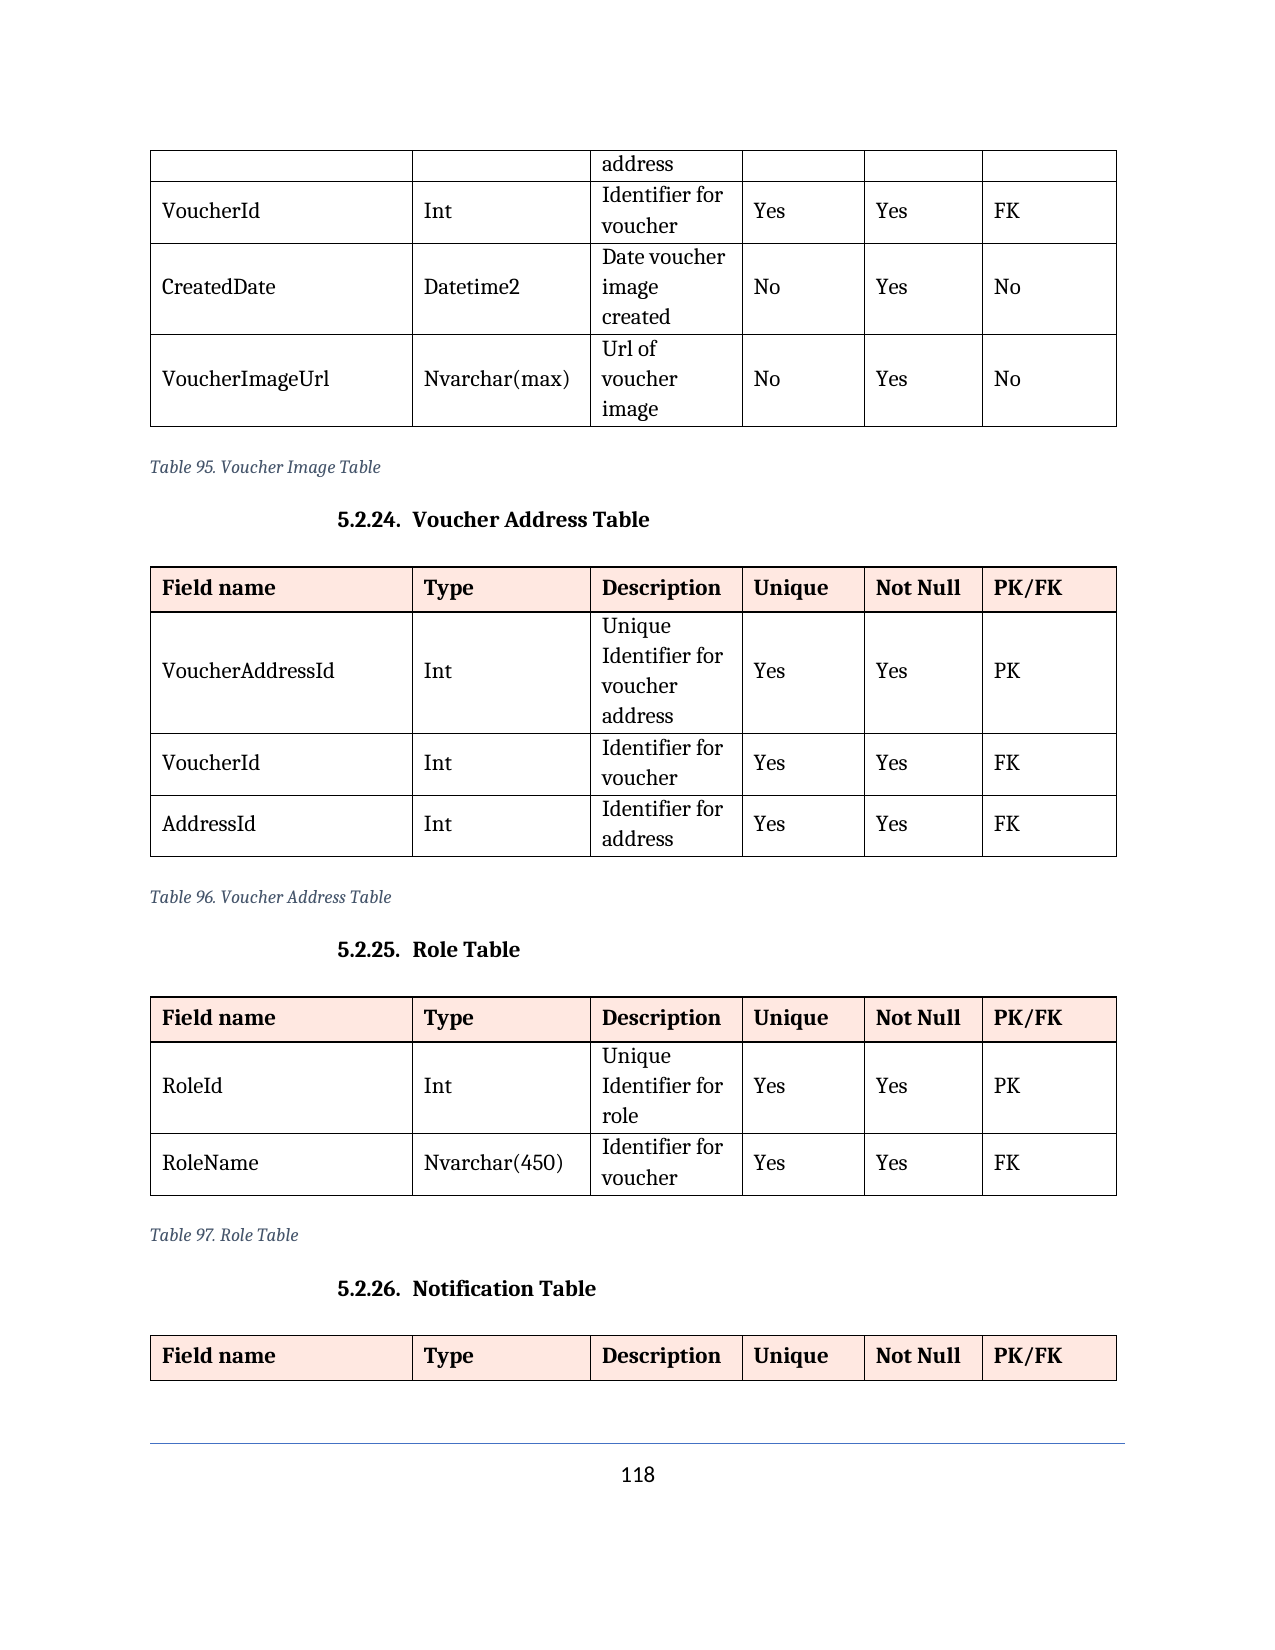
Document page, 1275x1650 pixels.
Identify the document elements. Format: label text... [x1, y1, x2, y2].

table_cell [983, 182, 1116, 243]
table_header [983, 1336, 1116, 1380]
list Voucher Address Table [337, 507, 1125, 533]
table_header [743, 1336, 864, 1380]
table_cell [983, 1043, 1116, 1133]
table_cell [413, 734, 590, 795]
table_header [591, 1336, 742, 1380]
list Notification Table [337, 1276, 1125, 1302]
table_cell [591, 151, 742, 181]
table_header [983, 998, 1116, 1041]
text Table 97. Role Table [150, 1225, 1125, 1246]
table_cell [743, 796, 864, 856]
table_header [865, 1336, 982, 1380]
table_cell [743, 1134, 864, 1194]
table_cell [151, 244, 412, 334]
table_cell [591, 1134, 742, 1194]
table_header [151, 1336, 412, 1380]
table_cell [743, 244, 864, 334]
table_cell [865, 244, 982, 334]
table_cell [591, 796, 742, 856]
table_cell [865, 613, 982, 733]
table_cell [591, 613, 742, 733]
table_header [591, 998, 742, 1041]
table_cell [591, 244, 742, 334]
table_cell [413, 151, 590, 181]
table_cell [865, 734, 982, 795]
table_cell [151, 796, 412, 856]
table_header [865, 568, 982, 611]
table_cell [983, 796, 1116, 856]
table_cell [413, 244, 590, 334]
text Table 95. Voucher Image Table [150, 456, 1125, 478]
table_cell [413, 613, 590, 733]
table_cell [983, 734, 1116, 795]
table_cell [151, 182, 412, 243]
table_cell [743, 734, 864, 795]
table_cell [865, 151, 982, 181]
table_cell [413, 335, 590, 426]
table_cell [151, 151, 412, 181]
list Role Table [337, 937, 1125, 963]
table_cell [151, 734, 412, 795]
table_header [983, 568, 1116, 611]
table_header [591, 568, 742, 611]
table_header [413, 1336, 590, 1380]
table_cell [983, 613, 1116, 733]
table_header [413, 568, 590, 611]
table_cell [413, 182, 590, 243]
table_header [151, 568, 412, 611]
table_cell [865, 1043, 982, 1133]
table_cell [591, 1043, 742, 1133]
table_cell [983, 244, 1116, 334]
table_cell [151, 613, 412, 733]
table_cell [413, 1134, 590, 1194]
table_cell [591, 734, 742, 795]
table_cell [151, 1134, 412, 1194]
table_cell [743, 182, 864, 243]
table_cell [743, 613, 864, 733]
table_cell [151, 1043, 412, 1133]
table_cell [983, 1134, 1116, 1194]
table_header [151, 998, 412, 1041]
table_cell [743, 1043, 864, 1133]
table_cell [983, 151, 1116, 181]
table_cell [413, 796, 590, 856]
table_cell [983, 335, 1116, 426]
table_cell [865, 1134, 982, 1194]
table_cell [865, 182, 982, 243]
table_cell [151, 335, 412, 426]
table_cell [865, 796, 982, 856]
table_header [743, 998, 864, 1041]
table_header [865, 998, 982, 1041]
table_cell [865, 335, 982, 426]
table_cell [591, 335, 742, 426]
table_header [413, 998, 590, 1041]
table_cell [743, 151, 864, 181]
text Table 96. Voucher Address Table [150, 886, 1125, 908]
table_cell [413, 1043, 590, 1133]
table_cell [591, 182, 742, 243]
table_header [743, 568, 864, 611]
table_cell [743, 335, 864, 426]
